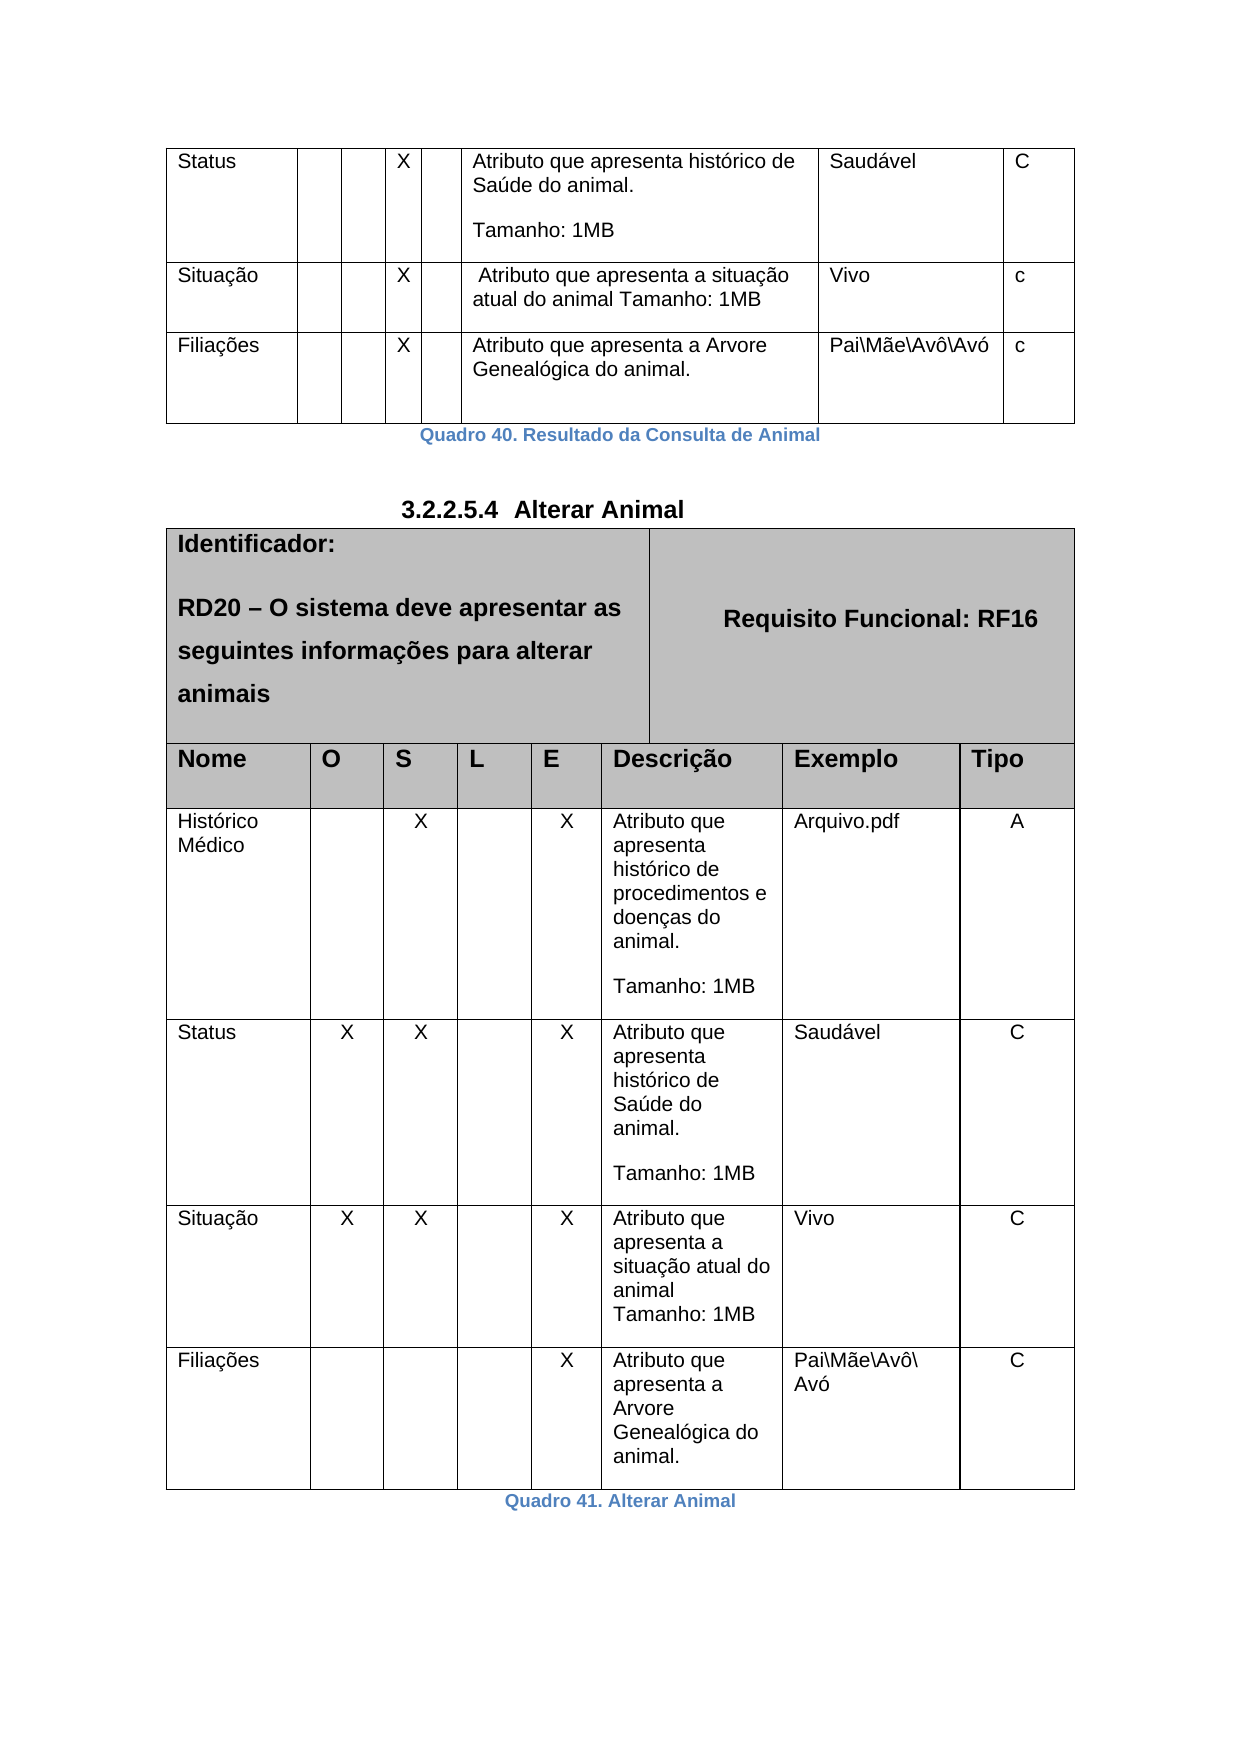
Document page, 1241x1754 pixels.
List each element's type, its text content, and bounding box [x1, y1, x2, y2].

table_cell Atributo que apresenta a situação atual do animal Tamanho: 1MB [462, 263, 818, 332]
table_cell Atributo que apresenta histórico de Saúde do animal. Tamanho: 1MB [462, 149, 818, 262]
table_cell C [961, 1206, 1074, 1347]
table_cell C [1004, 149, 1074, 262]
table_cell C [961, 1020, 1074, 1205]
table_cell X [311, 1206, 383, 1347]
table_cell Atributo que apresenta a Arvore Genealógica do animal. [602, 1348, 782, 1488]
table_cell [422, 333, 461, 423]
table_cell Vivo [819, 263, 1003, 332]
table_cell [298, 333, 341, 423]
table_cell [422, 149, 461, 262]
table_cell E [532, 744, 601, 808]
table_cell O [311, 744, 383, 808]
table_cell Histórico Médico [167, 809, 310, 1019]
table_cell Atributo que apresenta a Arvore Genealógica do animal. [462, 333, 818, 423]
table_cell L [458, 744, 531, 808]
table_cell [458, 1348, 531, 1488]
table_cell [311, 1348, 383, 1488]
table_cell X [532, 1348, 601, 1488]
table_cell [422, 263, 461, 332]
table_cell Filiações [167, 1348, 310, 1488]
subtitle Alterar Animal [401, 495, 1063, 524]
table_cell Status [167, 149, 297, 262]
table_cell X [532, 809, 601, 1019]
table_cell Situação [167, 1206, 310, 1347]
table_cell c [1004, 263, 1074, 332]
table_cell Saudável [783, 1020, 959, 1205]
table_cell S [384, 744, 457, 808]
table_cell [311, 809, 383, 1019]
table_cell [342, 333, 385, 423]
table_cell [342, 149, 385, 262]
table_cell Saudável [819, 149, 1003, 262]
table_cell [458, 1020, 531, 1205]
table_header Identificador: RD20 – O sistema deve apresentar as seguintes informações para alterar animais [167, 529, 649, 743]
table_cell Atributo que apresenta histórico de procedimentos e doenças do animal. Tamanho: 1MB [602, 809, 782, 1019]
table_cell Situação [167, 263, 297, 332]
table_cell Atributo que apresenta a situação atual do animal Tamanho: 1MB [602, 1206, 782, 1347]
table_cell X [384, 1206, 457, 1347]
table_cell [298, 263, 341, 332]
table_cell Pai\Mãe\Avô\Avó [783, 1348, 959, 1488]
table_cell A [961, 809, 1074, 1019]
table_cell X [384, 809, 457, 1019]
table_cell [384, 1348, 457, 1488]
table_cell Vivo [783, 1206, 959, 1347]
table_cell X [386, 333, 421, 423]
table_cell Pai\Mãe\Avô\Avó [819, 333, 1003, 423]
table_cell X [386, 149, 421, 262]
table_cell [342, 263, 385, 332]
table_cell X [386, 263, 421, 332]
table_cell Nome [167, 744, 310, 808]
table_cell X [311, 1020, 383, 1205]
table_cell Tipo [961, 744, 1074, 808]
table_cell [458, 809, 531, 1019]
table_cell Atributo que apresenta histórico de Saúde do animal. Tamanho: 1MB [602, 1020, 782, 1205]
table_cell Filiações [167, 333, 297, 423]
table_cell Descrição [602, 744, 782, 808]
table_cell Arquivo.pdf [783, 809, 959, 1019]
table_cell C [961, 1348, 1074, 1488]
table_cell c [1004, 333, 1074, 423]
table_cell Status [167, 1020, 310, 1205]
table_cell [458, 1206, 531, 1347]
table_cell Exemplo [783, 744, 959, 808]
table_cell X [532, 1206, 601, 1347]
table_cell X [384, 1020, 457, 1205]
table_cell X [532, 1020, 601, 1205]
table_header Requisito Funcional: RF16 [650, 529, 1074, 743]
table_cell [298, 149, 341, 262]
